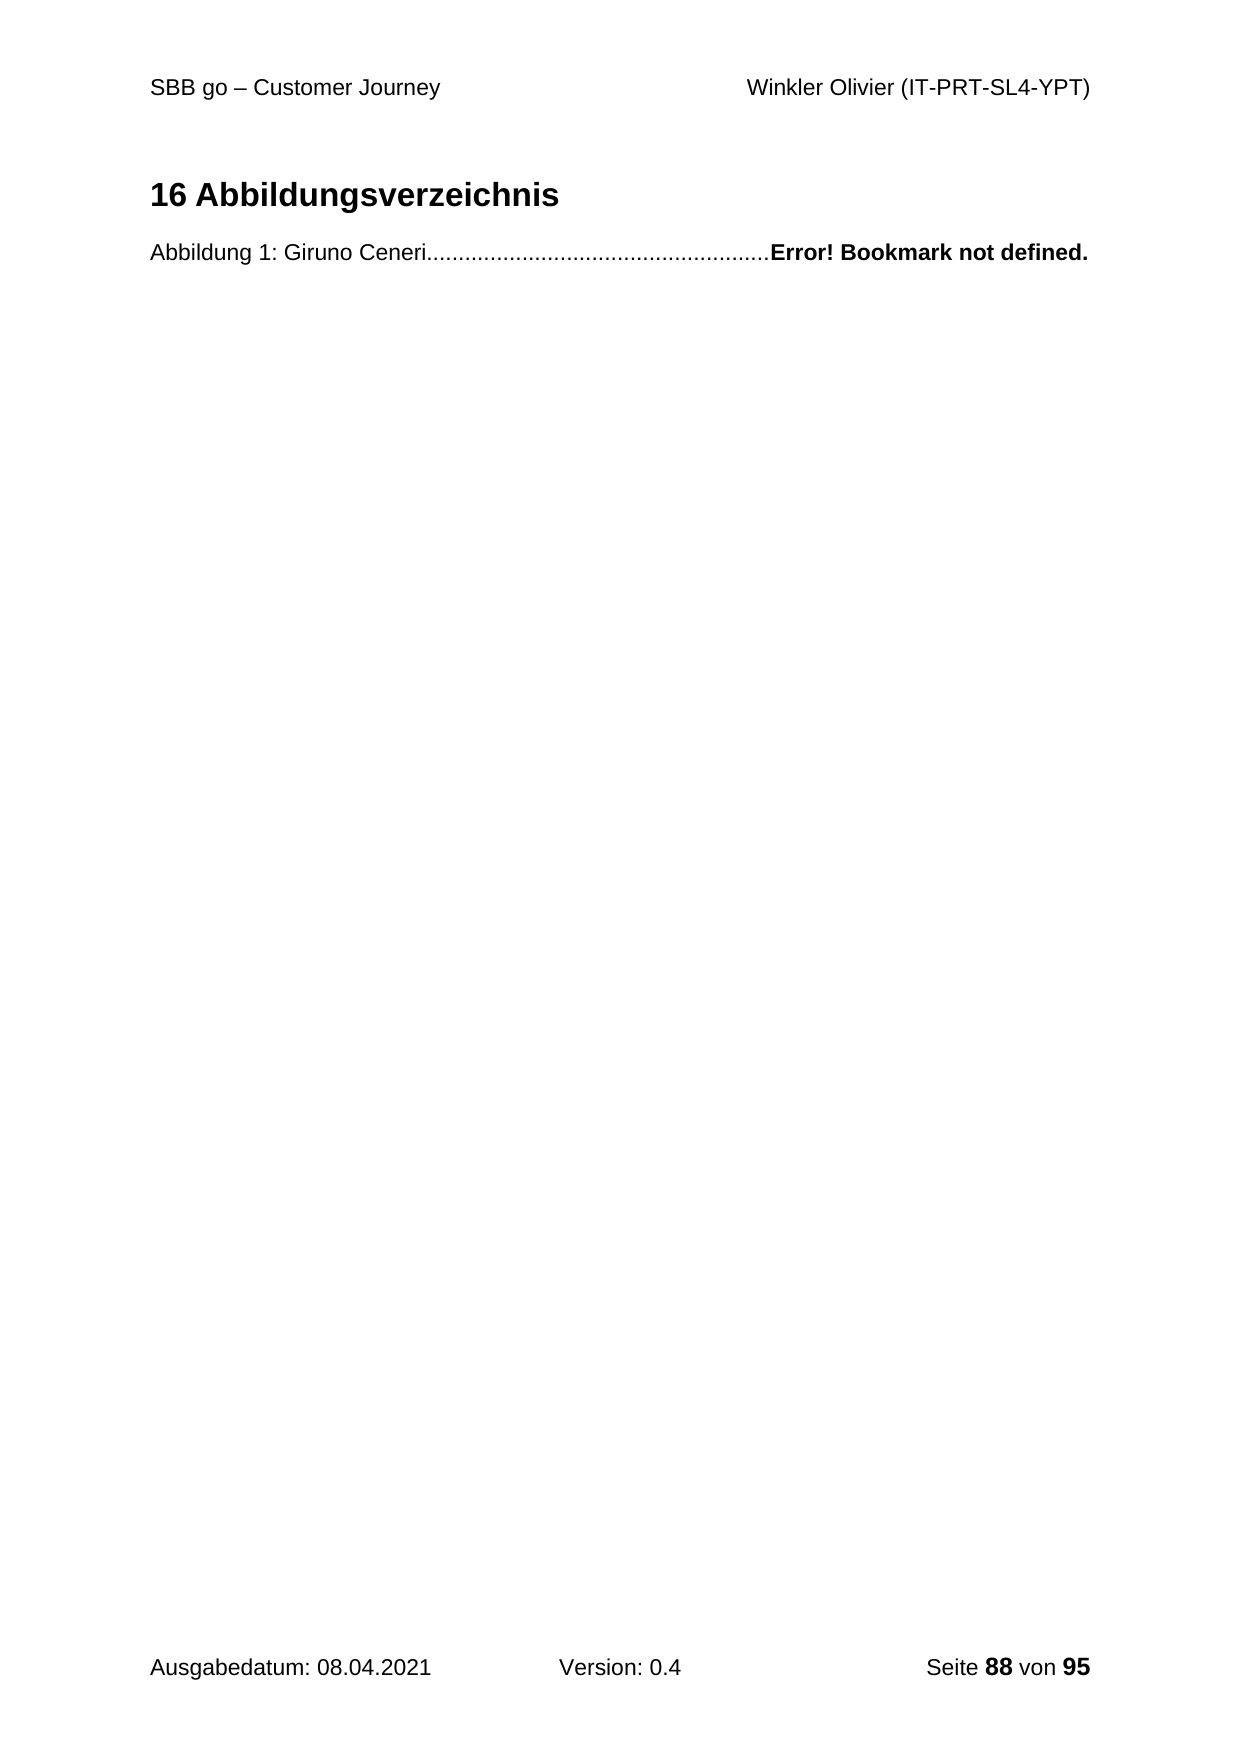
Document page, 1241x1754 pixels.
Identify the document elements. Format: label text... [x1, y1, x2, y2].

text Abbildung 1: Giruno Ceneri Error! Bookmark not defined. [150, 238, 1090, 265]
subtitle Abbildungsverzeichnis [150, 175, 1090, 213]
